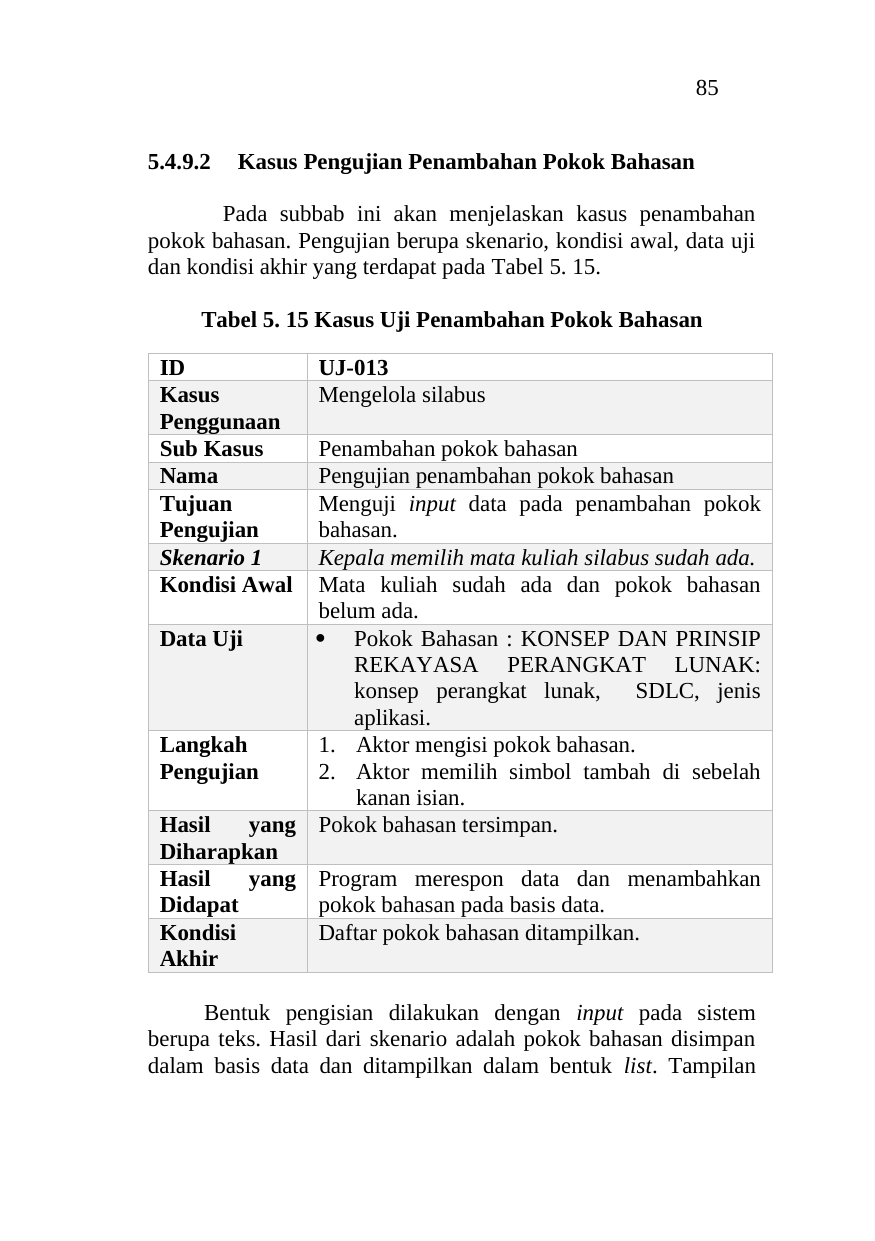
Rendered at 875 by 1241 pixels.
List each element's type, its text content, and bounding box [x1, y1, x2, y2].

table_cell Nama [149, 463, 307, 489]
table_cell Langkah Pengujian [149, 731, 307, 810]
table_cell Hasil yang Diharapkan [149, 811, 307, 864]
table_cell Pokok Bahasan : KONSEP DAN PRINSIP REKAYASA PERANGKAT LUNAK: konsep perangkat lunak, SDLC, jenis aplikasi. [308, 625, 772, 730]
table_cell Pengujian penambahan pokok bahasan [308, 463, 772, 489]
table_cell Mengelola silabus [308, 381, 772, 434]
table_cell Penambahan pokok bahasan [308, 435, 772, 462]
table_cell Kasus Penggunaan [149, 381, 307, 434]
table_cell Aktor mengisi pokok bahasan. Aktor memilih simbol tambah di sebelah kanan isian. [308, 731, 772, 810]
text Tabel 5. 15 Kasus Uji Penambahan Pokok Bahasan [148, 306, 756, 332]
table_cell Mata kuliah sudah ada dan pokok bahasan belum ada. [308, 571, 772, 624]
table_header UJ-013 [308, 354, 772, 380]
table_cell Tujuan Pengujian [149, 490, 307, 543]
table_cell Menguji input data pada penambahan pokok bahasan. [308, 490, 772, 543]
table_cell Pokok bahasan tersimpan. [308, 811, 772, 864]
table_cell Sub Kasus [149, 435, 307, 462]
table_cell Hasil yang Didapat [149, 865, 307, 918]
subtitle Kasus Pengujian Penambahan Pokok Bahasan [148, 148, 756, 174]
table_header ID [149, 354, 307, 380]
table_cell Data Uji [149, 625, 307, 730]
table_cell Kondisi Akhir [149, 919, 307, 972]
table_cell Kondisi Awal [149, 571, 307, 624]
table_cell Program merespon data dan menambahkan pokok bahasan pada basis data. [308, 865, 772, 918]
table_cell Skenario 1 [149, 544, 307, 570]
table_cell Kepala memilih mata kuliah silabus sudah ada. [308, 544, 772, 570]
table_cell Daftar pokok bahasan ditampilkan. [308, 919, 772, 972]
text Pada subbab ini akan menjelaskan kasus penambahan pokok bahasan. Pengujian berupa skenario, kondisi awal, data uji dan kondisi akhir yang terdapat pada Tabel 5. 15. [148, 200, 756, 279]
